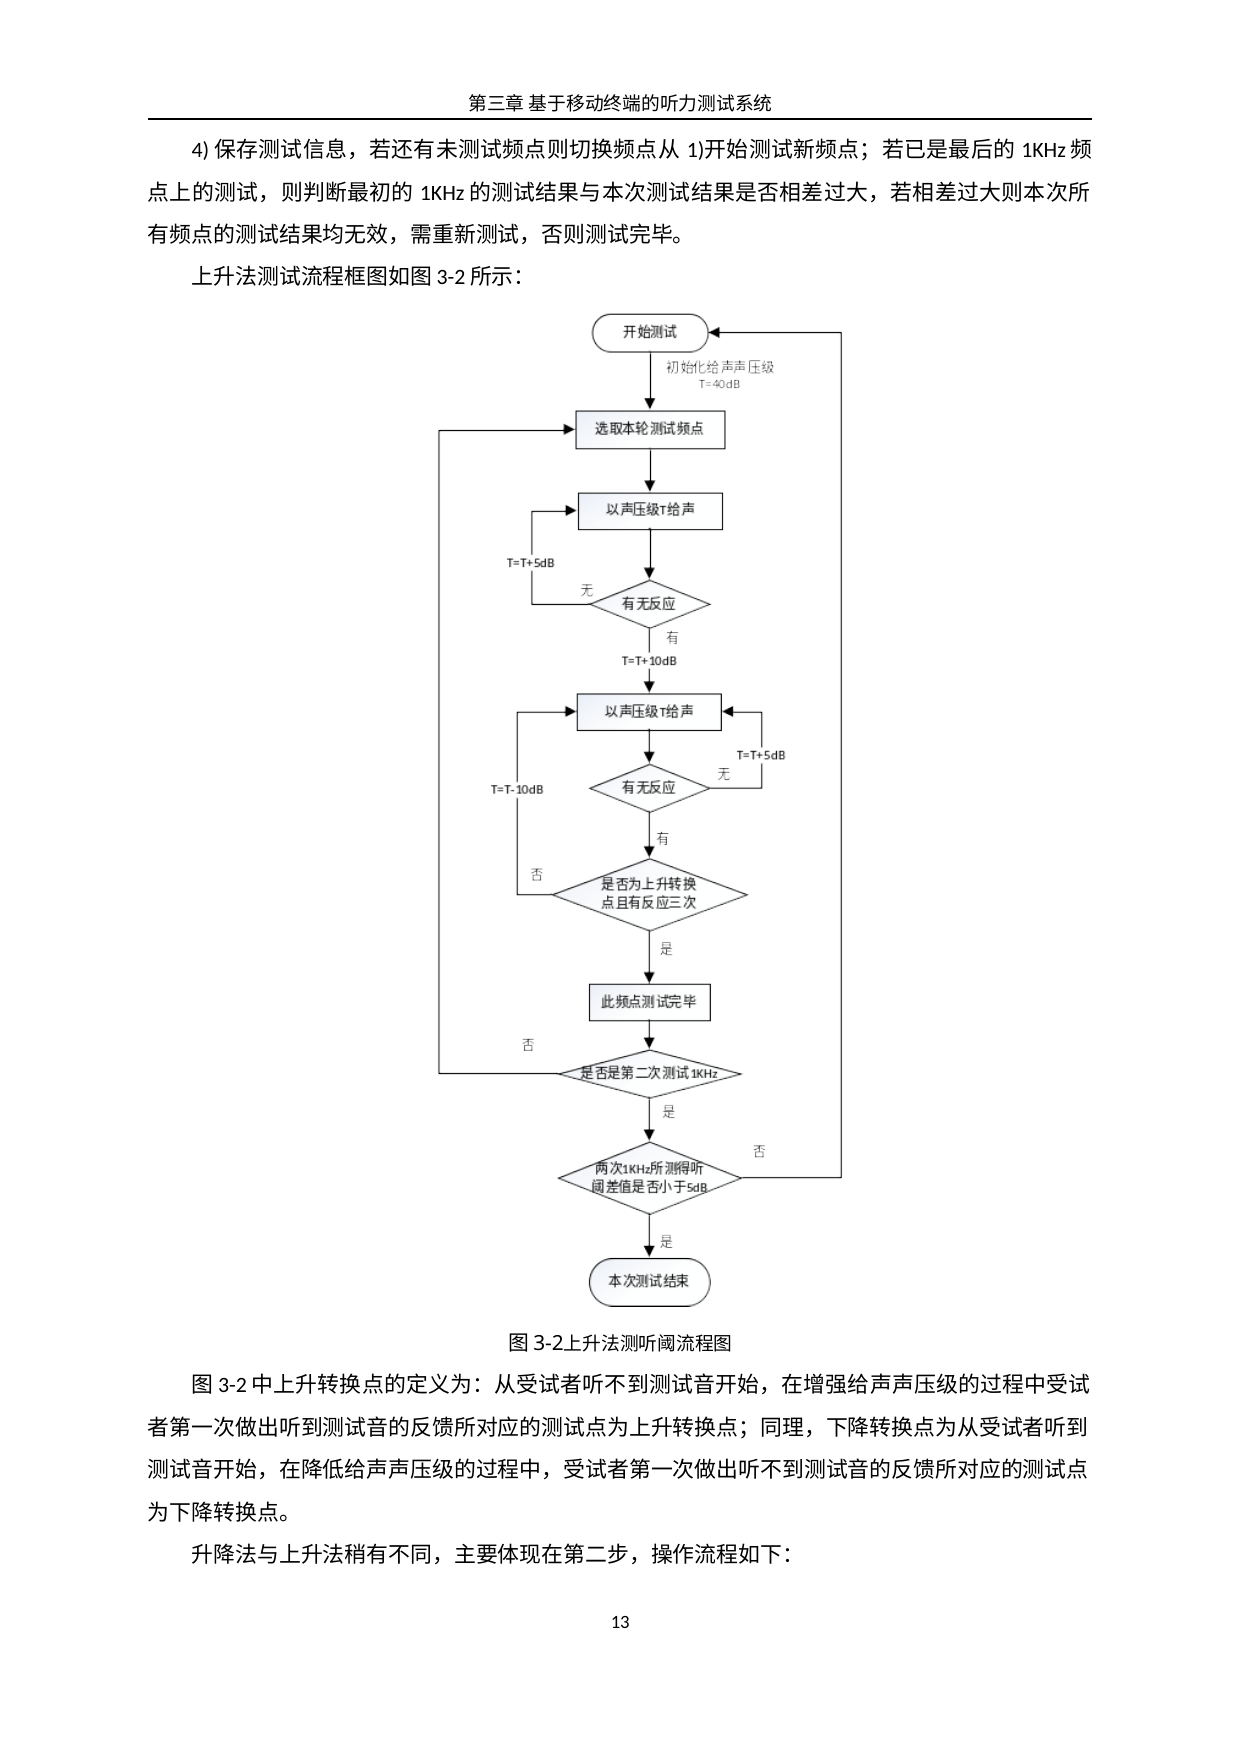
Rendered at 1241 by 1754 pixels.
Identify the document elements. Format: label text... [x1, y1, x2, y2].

list 保存测试信息，若还有未测试频点则切换频点从1)开始测试新频点；若已是最后的1KHz频点上的测试，则判断最初的1KHz的测试结果与本次测试结果是否相差过大，若相差过大则本次所有频点的测试结果均无效，需重新测试，否则测试完毕。 [148, 131, 1092, 250]
text 图3-2上升法测听阈流程图 [148, 1325, 1092, 1359]
text 图3-2中上升转换点的定义为：从受试者听不到测试音开始，在增强给声声压级的过程中受试者第一次做出听到测试音的反馈所对应的测试点为上升转换点；同理，下降转换点为从受试者听到测试音开始，在降低给声声压级的过程中，受试者第一次做出听不到测试音的反馈所对应的测试点为下降转换点。 [148, 1366, 1092, 1527]
text 上升法测试流程框图如图3-2所示： [148, 258, 1092, 292]
text 升降法与上升法稍有不同，主要体现在第二步，操作流程如下： [148, 1535, 1092, 1569]
